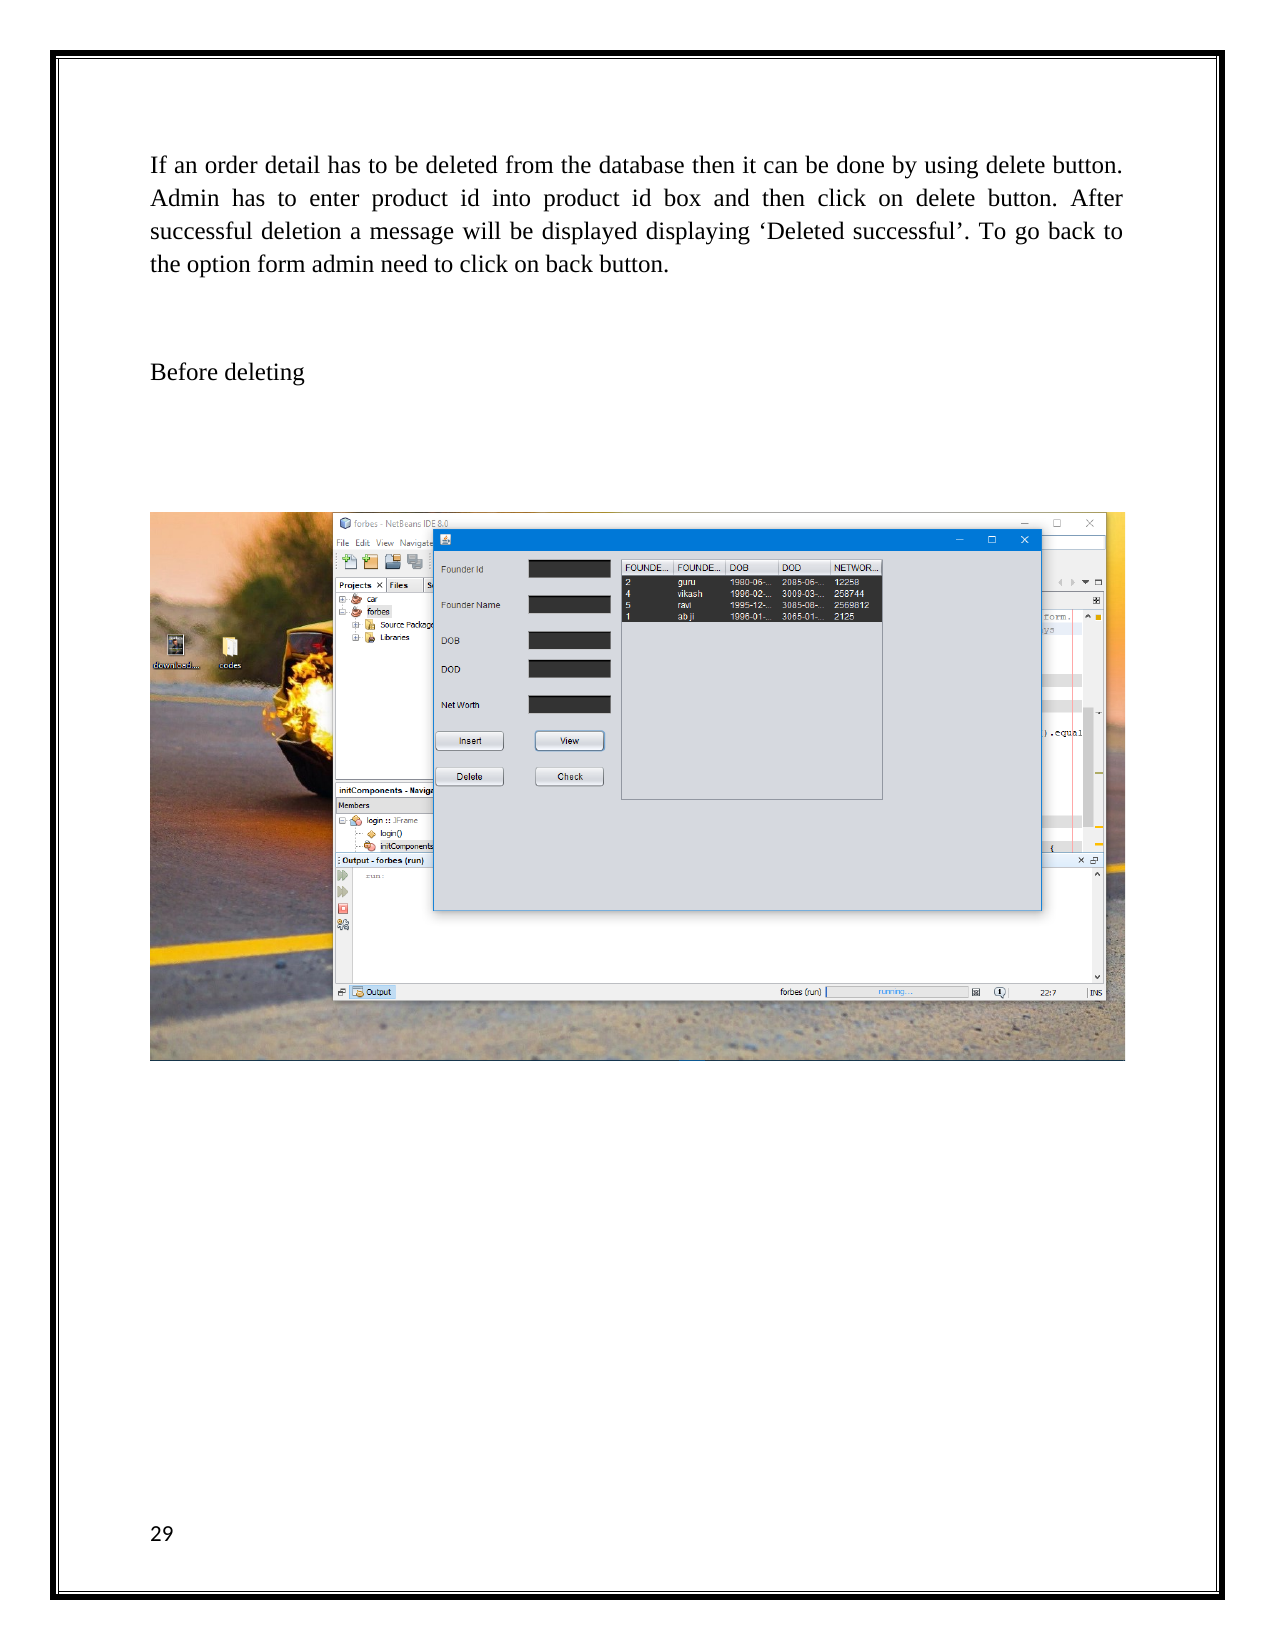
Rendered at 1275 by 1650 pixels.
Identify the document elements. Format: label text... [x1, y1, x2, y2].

text If an order detail has to be deleted from the database then it can be done by using delete button. Admin has to enter product id into product id box and then click on delete button. After successful deletion a message will be displayed displaying ‘Deleted successful’. To go back to the option form admin need to click on back button. [150, 150, 1125, 278]
picture [150, 512, 1125, 1061]
text Before deleting [150, 357, 1125, 386]
